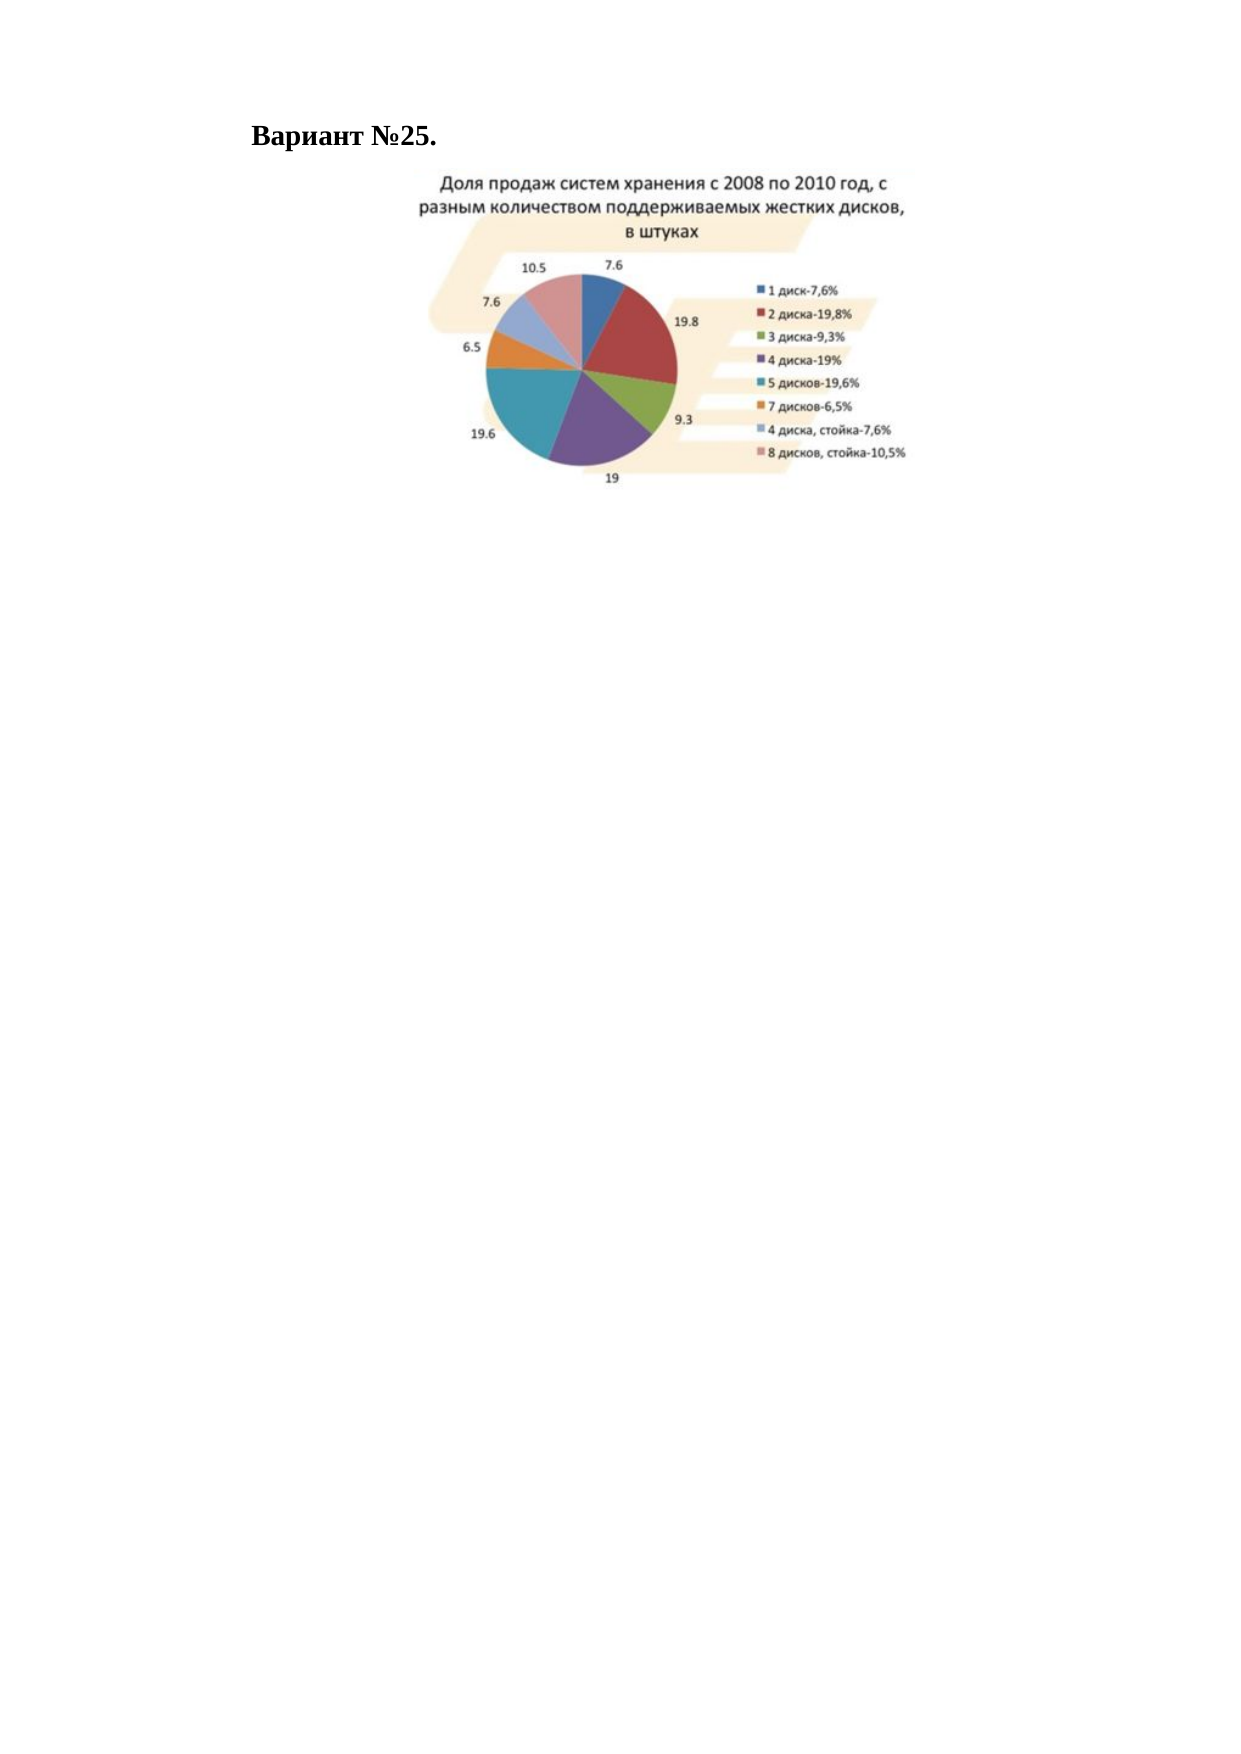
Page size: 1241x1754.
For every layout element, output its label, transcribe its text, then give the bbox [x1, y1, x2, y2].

text Вариант №25. [177, 118, 1152, 152]
picture [413, 168, 916, 494]
